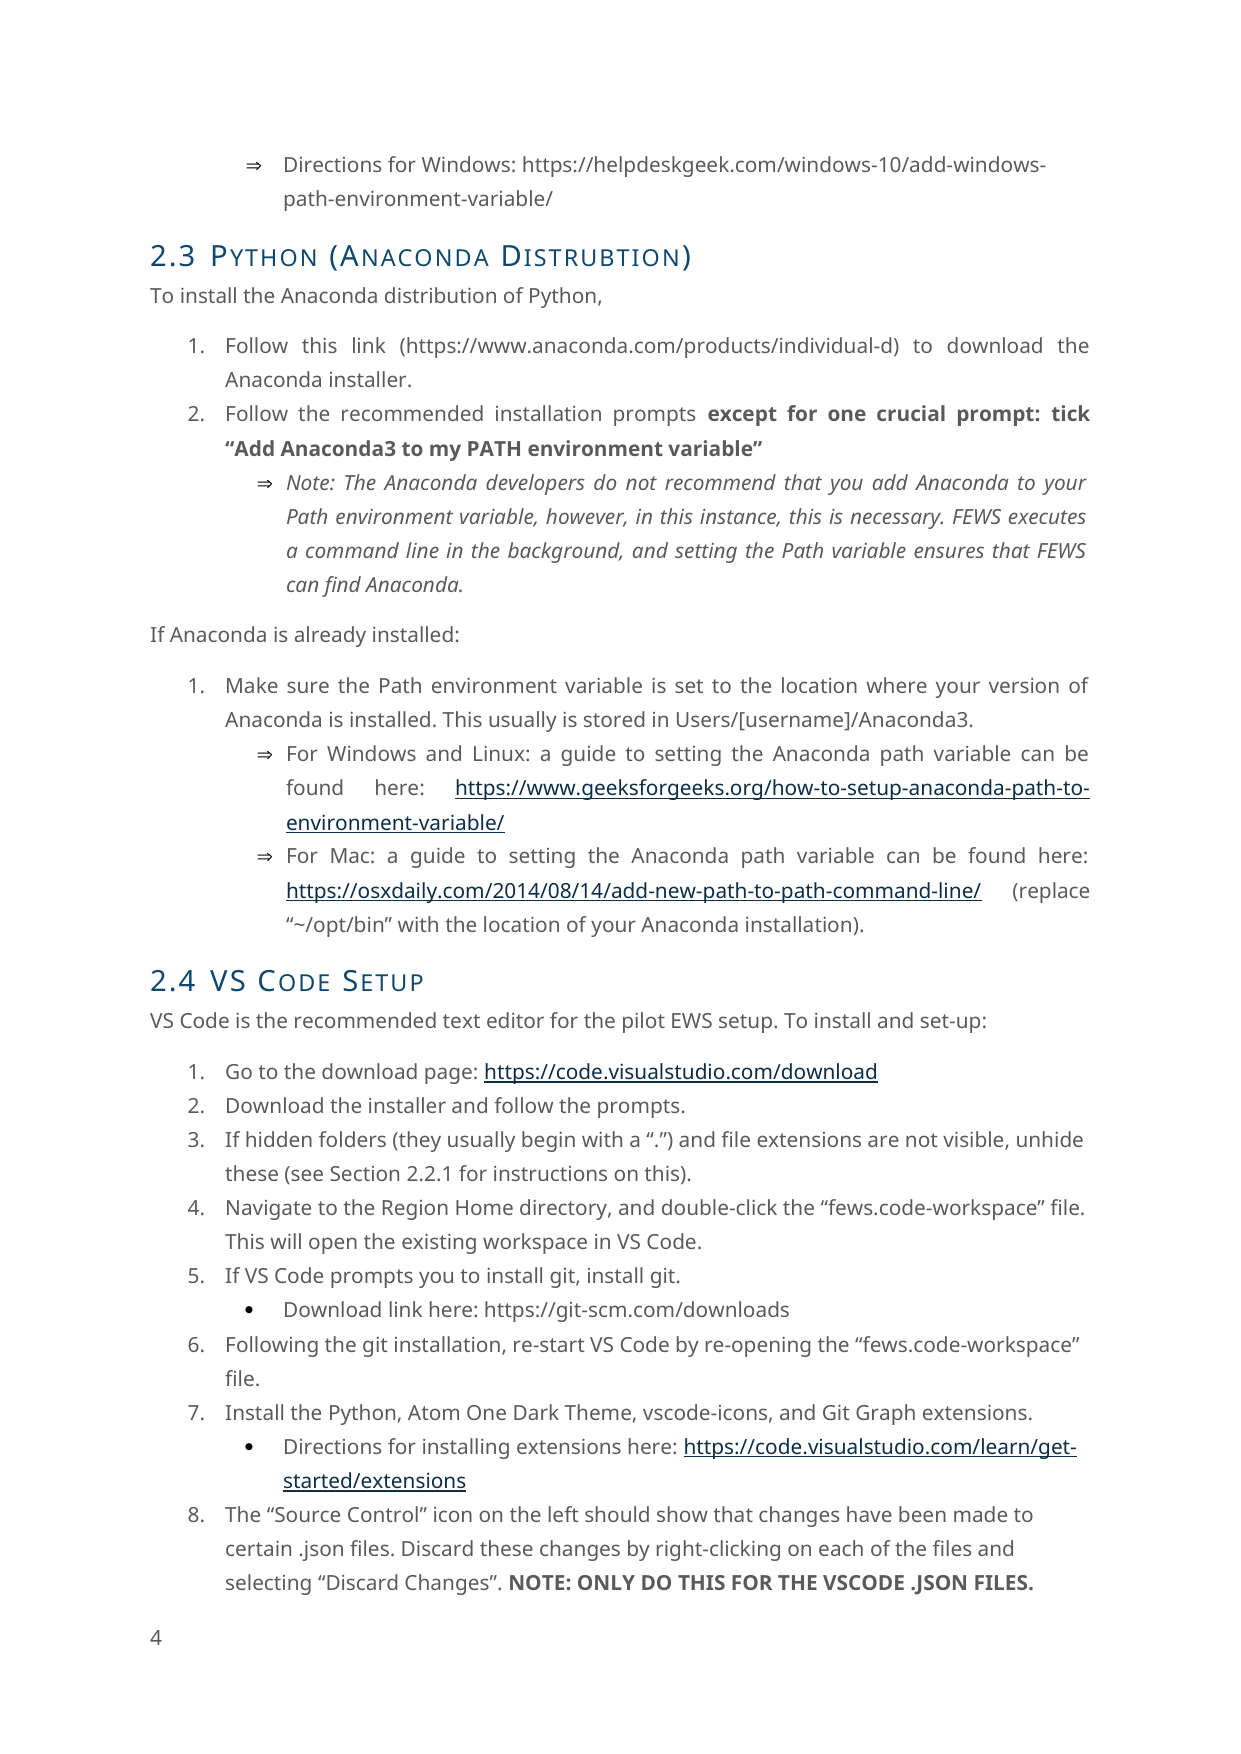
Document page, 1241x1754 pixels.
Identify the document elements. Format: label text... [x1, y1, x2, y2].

text To install the Anaconda distribution of Python, [150, 281, 1090, 309]
list Following the git installation, re-start VS Code by re-opening the “fews.code-workspace” file. [187, 1330, 1090, 1392]
list If VS Code prompts you to install git, install git. [187, 1262, 1090, 1290]
list For Windows and Linux: a guide to setting the Anaconda path variable can be found here: https://www.geeksforgeeks.org/how-to-setup-anaconda-path-to-environment-variable/ [256, 739, 1090, 836]
list Install the Python, Atom One Dark Theme, vscode-icons, and Git Graph extensions. [187, 1398, 1090, 1426]
list Note: The Anaconda developers do not recommend that you add Anaconda to your Path environment variable, however, in this instance, this is necessary. FEWS executes a command line in the background, and setting the Path variable ensures that FEWS can find Anaconda. [256, 468, 1090, 598]
subtitle Python (Anaconda Distrubtion) [150, 235, 1090, 274]
list Directions for installing extensions here: https://code.visualstudio.com/learn/get-started/extensions [245, 1432, 1090, 1494]
list Make sure the Path environment variable is set to the location where your version of Anaconda is installed. This usually is stored in Users/[username]/Anaconda3. [187, 671, 1090, 734]
text VS Code is the recommended text editor for the pilot EWS setup. To install and set-up: [150, 1006, 1090, 1035]
subtitle VS Code Setup [150, 961, 1090, 1000]
list Download link here: https://git-scm.com/downloads [245, 1296, 1090, 1324]
list Go to the download page: https://code.visualstudio.com/download [187, 1057, 1090, 1086]
list Follow this link (https://www.anaconda.com/products/individual-d) to download the Anaconda installer. [187, 331, 1090, 394]
text If Anaconda is already installed: [150, 621, 1090, 649]
list The “Source Control” icon on the left should show that changes have been made to certain .json files. Discard these changes by right-clicking on each of the files and selecting “Discard Changes”. NOTE: ONLY DO THIS FOR THE VSCODE .JSON FILES. [187, 1500, 1090, 1597]
list Follow the recommended installation prompts except for one crucial prompt: tick “Add Anaconda3 to my PATH environment variable” [187, 399, 1090, 462]
list Directions for Windows: https://helpdeskgeek.com/windows-10/add-windows-path-environment-variable/ [245, 150, 1090, 212]
list Navigate to the Region Home directory, and double-click the “fews.code-workspace” file. This will open the existing workspace in VS Code. [187, 1193, 1090, 1256]
list Download the installer and follow the prompts. [187, 1091, 1090, 1120]
list If hidden folders (they usually begin with a “.”) and file extensions are not visible, unhide these (see Section 2.2.1 for instructions on this). [187, 1125, 1090, 1188]
list For Mac: a guide to setting the Anaconda path variable can be found here: https://osxdaily.com/2014/08/14/add-new-path-to-path-command-line/ (replace “~/opt/bin” with the location of your Anaconda installation). [256, 842, 1090, 938]
